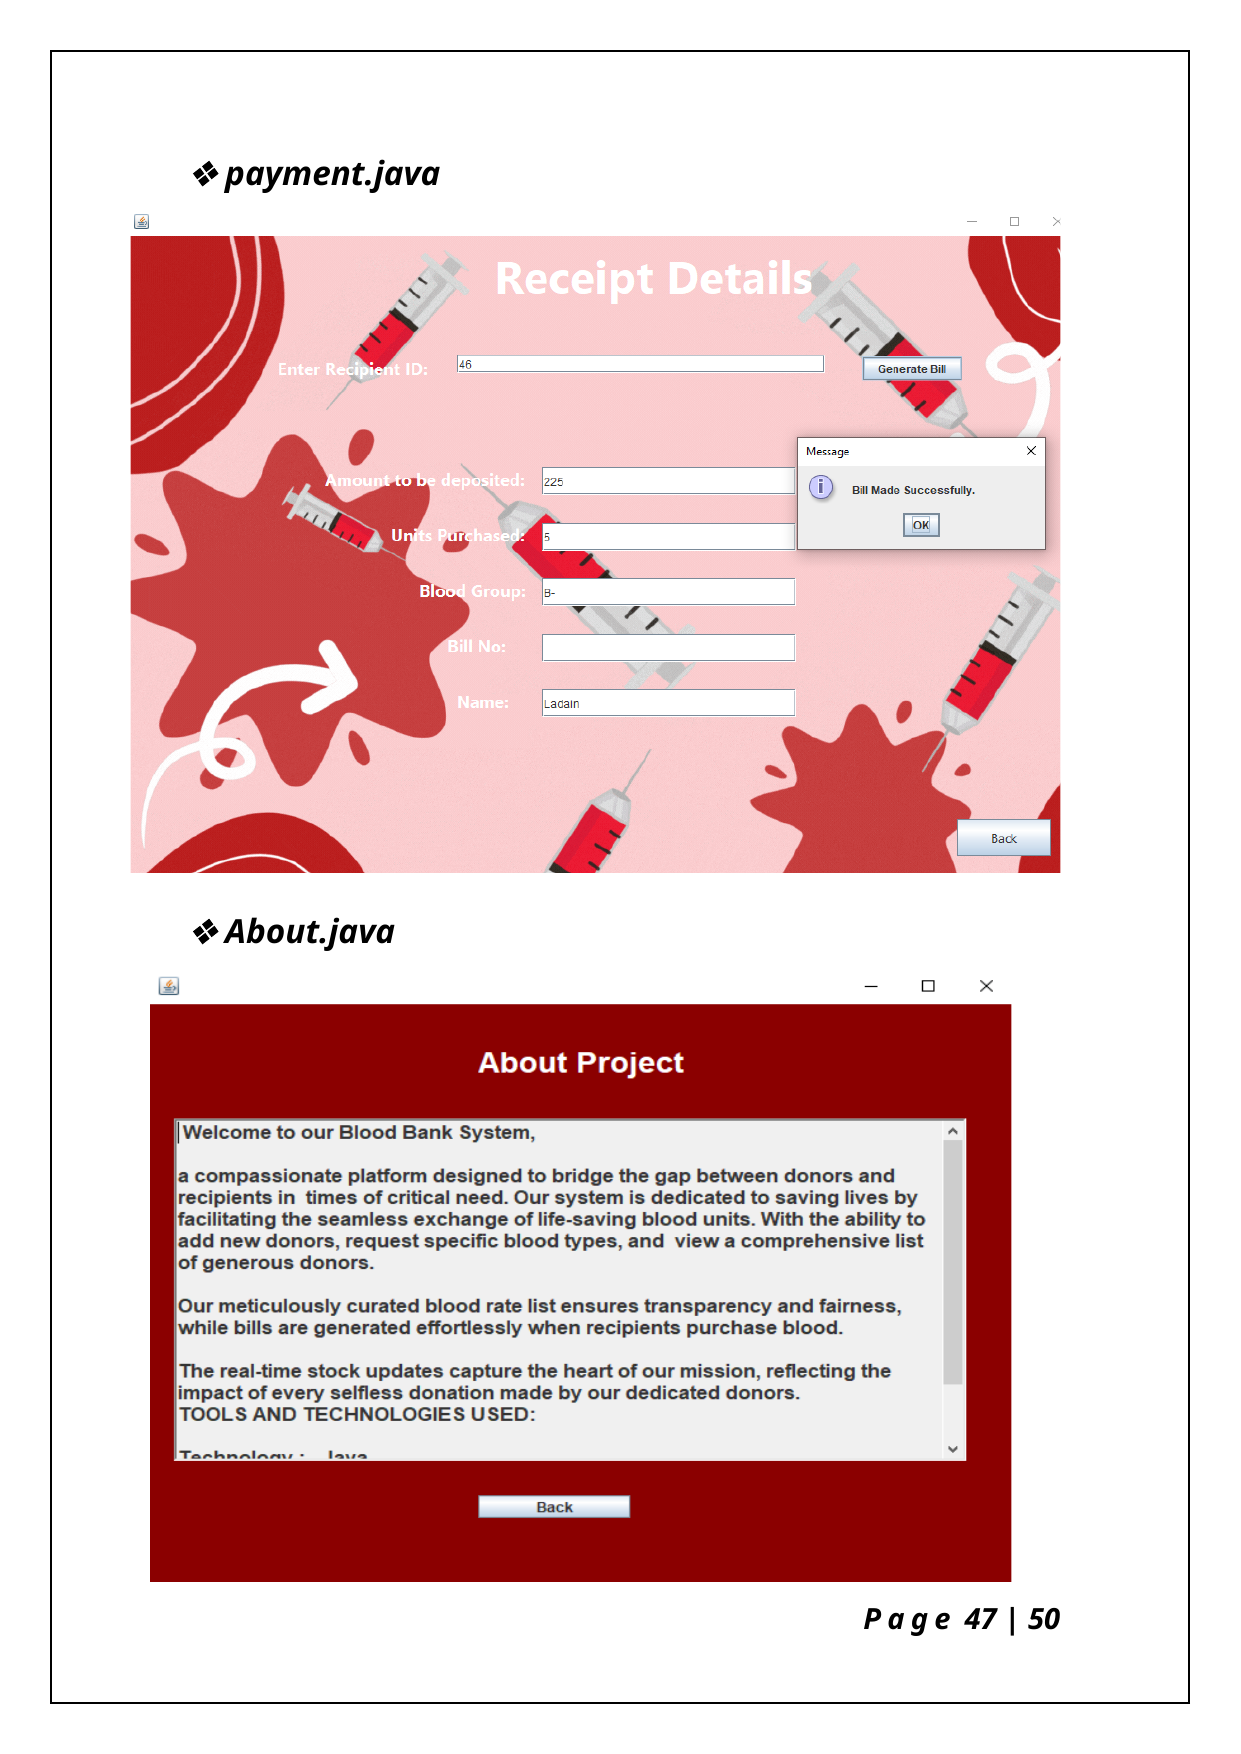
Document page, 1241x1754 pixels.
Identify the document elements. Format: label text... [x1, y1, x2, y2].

list payment.java [187, 150, 1090, 195]
picture [150, 970, 1012, 1582]
picture [130, 208, 1061, 873]
list About.java [187, 908, 1090, 953]
